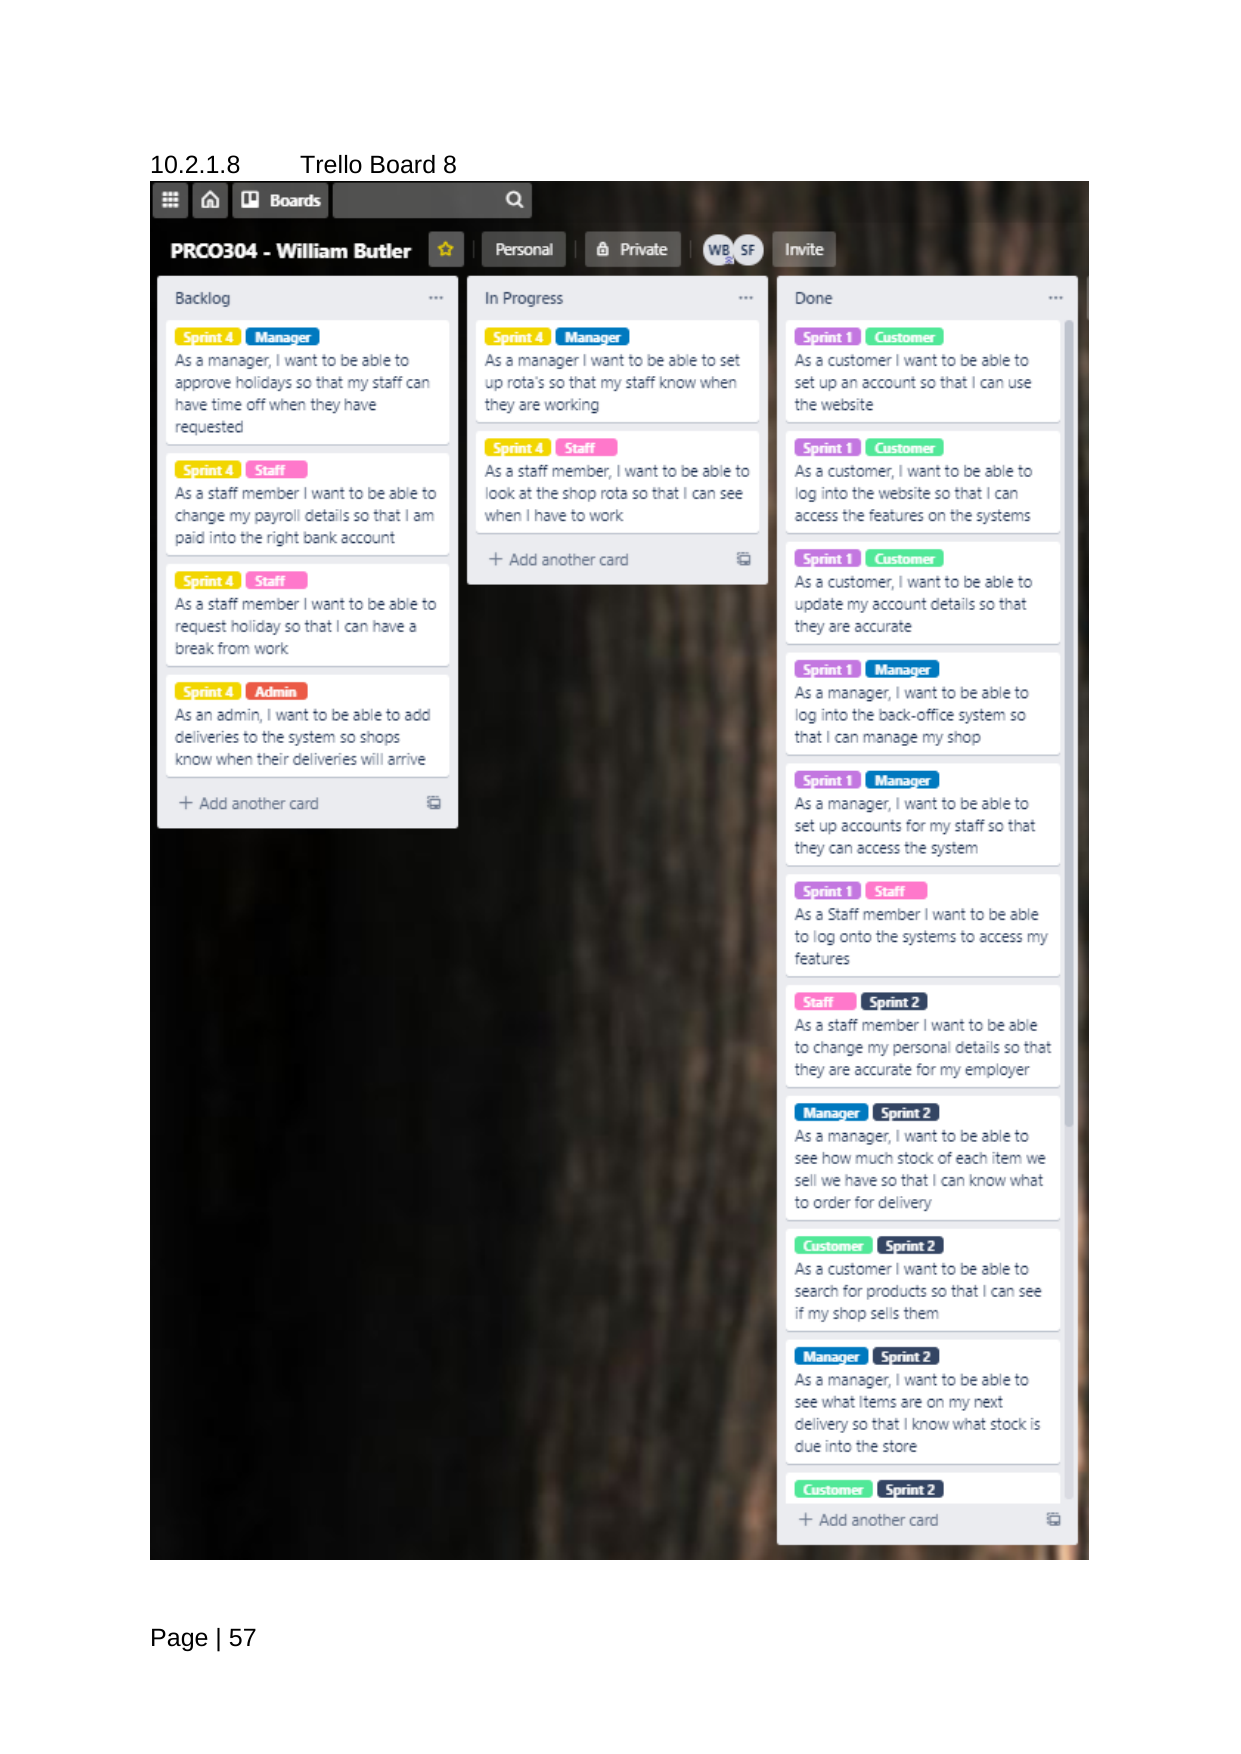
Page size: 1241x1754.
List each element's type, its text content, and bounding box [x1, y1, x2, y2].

subtitle Trello Board 8 [150, 150, 1090, 179]
picture [150, 181, 1089, 1560]
